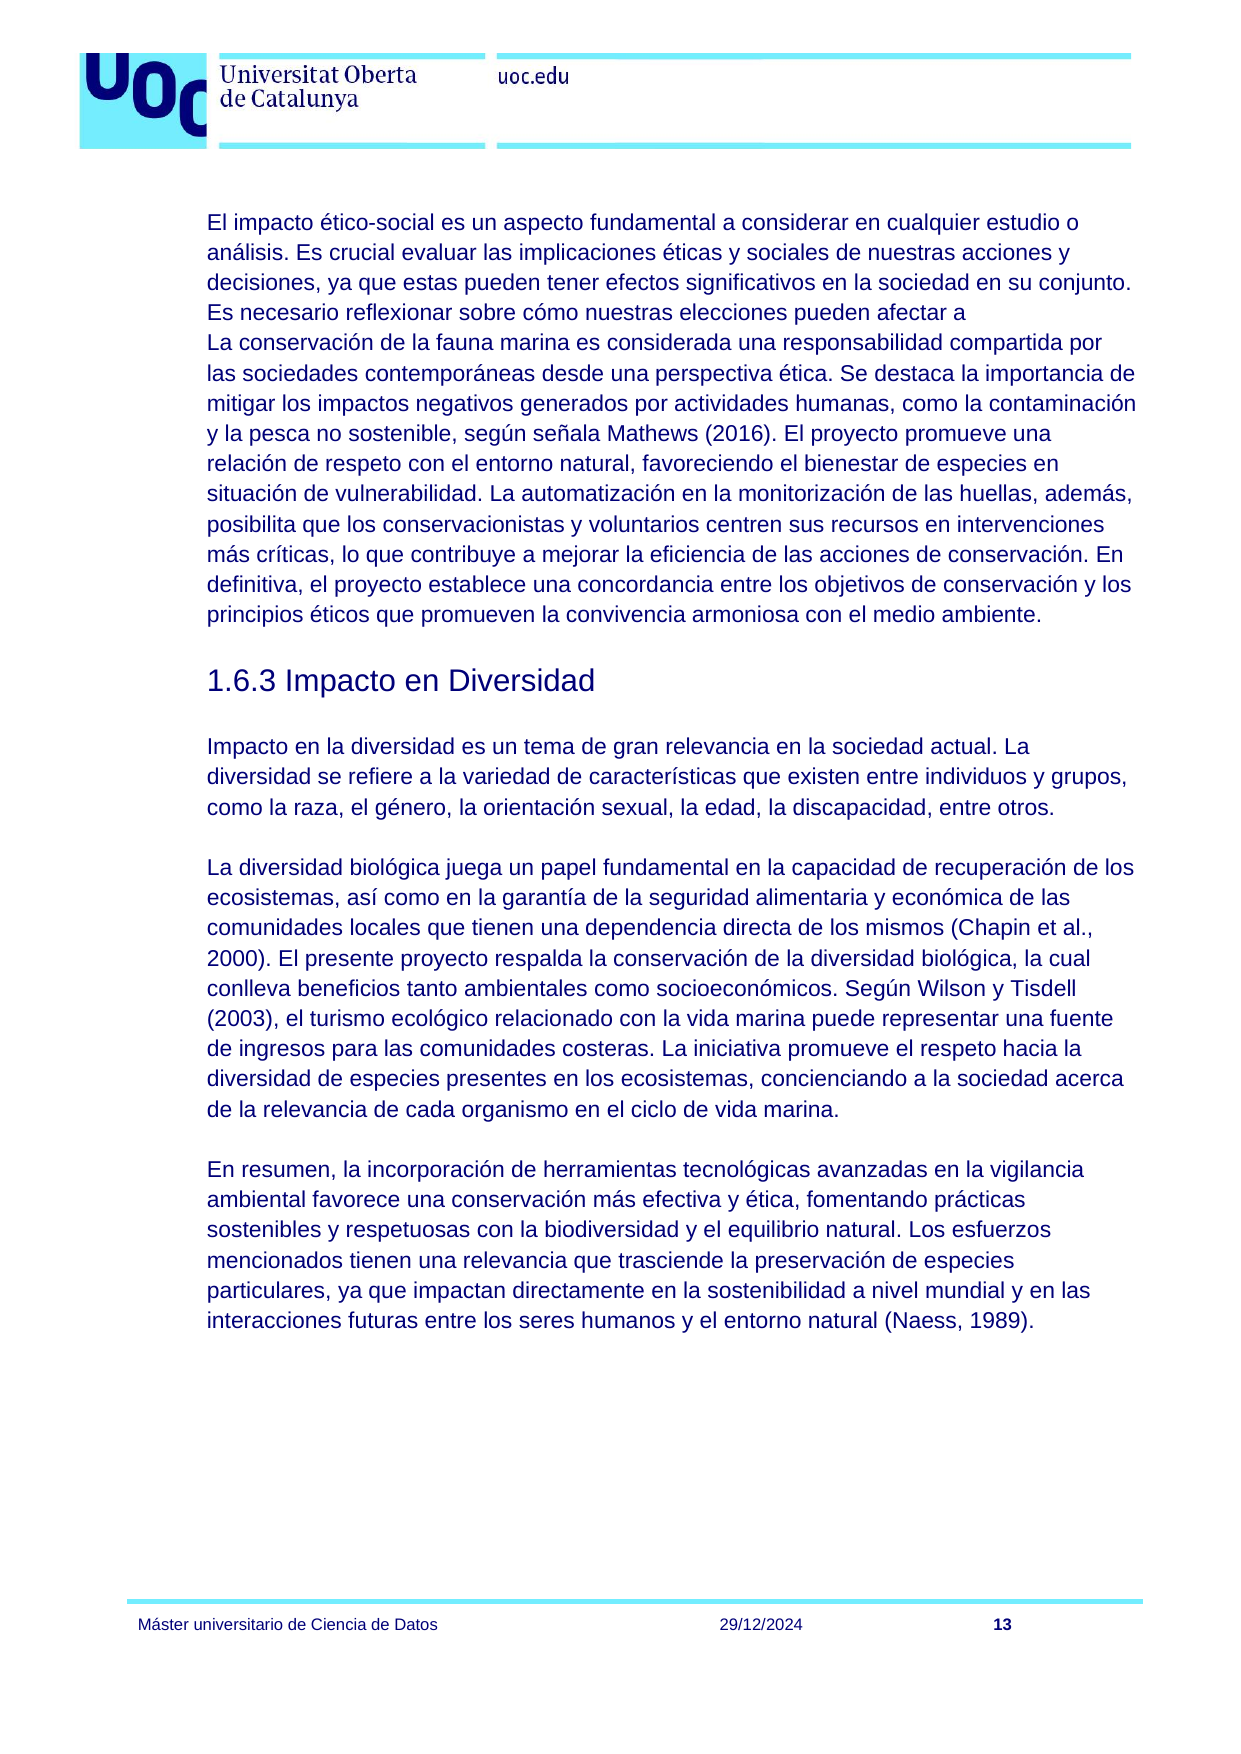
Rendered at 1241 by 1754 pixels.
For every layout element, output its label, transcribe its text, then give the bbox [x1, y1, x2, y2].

subtitle 1.6.3 Impacto en Diversidad [207, 662, 1137, 698]
text En resumen, la incorporación de herramientas tecnológicas avanzadas en la vigilancia ambiental favorece una conservación más efectiva y ética, fomentando prácticas sostenibles y respetuosas con la biodiversidad y el equilibrio natural. Los esfuerzos mencionados tienen una relevancia que trasciende la preservación de especies particulares, ya que impactan directamente en la sostenibilidad a nivel mundial y en las interacciones futuras entre los seres humanos y el entorno natural (Naess, 1989). [207, 1156, 1137, 1333]
text La conservación de la fauna marina es considerada una responsabilidad compartida por las sociedades contemporáneas desde una perspectiva ética. Se destaca la importancia de mitigar los impactos negativos generados por actividades humanas, como la contaminación y la pesca no sostenible, según señala Mathews (2016). El proyecto promueve una relación de respeto con el entorno natural, favoreciendo el bienestar de especies en situación de vulnerabilidad. La automatización en la monitorización de las huellas, además, posibilita que los conservacionistas y voluntarios centren sus recursos en intervenciones más críticas, lo que contribuye a mejorar la eficiencia de las acciones de conservación. En definitiva, el proyecto establece una concordancia entre los objetivos de conservación y los principios éticos que promueven la convivencia armoniosa con el medio ambiente. [207, 329, 1137, 628]
text La diversidad biológica juega un papel fundamental en la capacidad de recuperación de los ecosistemas, así como en la garantía de la seguridad alimentaria y económica de las comunidades locales que tienen una dependencia directa de los mismos (Chapin et al., 2000). El presente proyecto respalda la conservación de la diversidad biológica, la cual conlleva beneficios tanto ambientales como socioeconómicos. Según Wilson y Tisdell (2003), el turismo ecológico relacionado con la vida marina puede representar una fuente de ingresos para las comunidades costeras. La iniciativa promueve el respeto hacia la diversidad de especies presentes en los ecosistemas, concienciando a la sociedad acerca de la relevancia de cada organismo en el ciclo de vida marina. [207, 854, 1137, 1122]
text El impacto ético-social es un aspecto fundamental a considerar en cualquier estudio o análisis. Es crucial evaluar las implicaciones éticas y sociales de nuestras acciones y decisiones, ya que estas pueden tener efectos significativos en la sociedad en su conjunto. Es necesario reflexionar sobre cómo nuestras elecciones pueden afectar a [207, 30, 1137, 326]
picture [74, 53, 207, 149]
text Impacto en la diversidad es un tema de gran relevancia en la sociedad actual. La diversidad se refiere a la variedad de características que existen entre individuos y grupos, como la raza, el género, la orientación sexual, la edad, la discapacidad, entre otros. [207, 733, 1137, 820]
